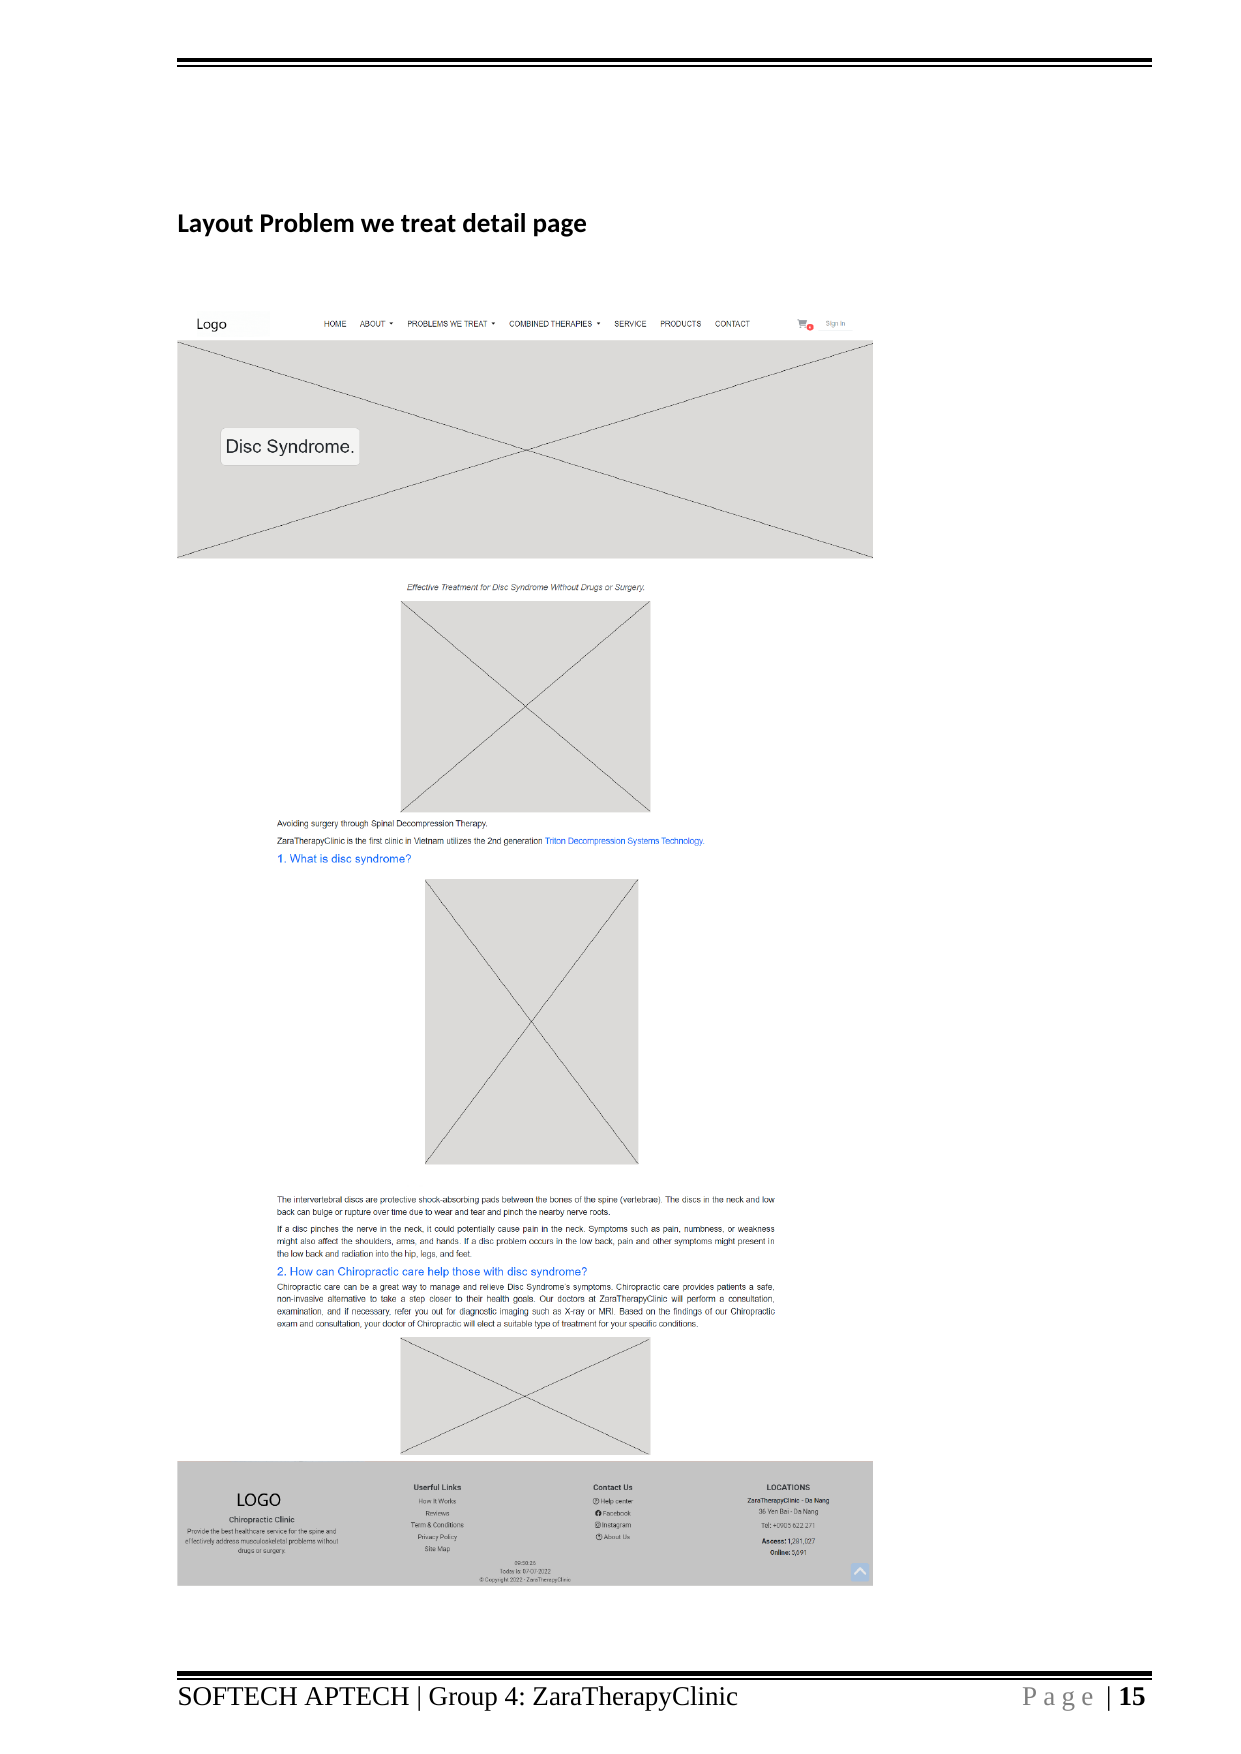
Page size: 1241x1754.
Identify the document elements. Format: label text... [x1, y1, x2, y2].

picture [177, 310, 873, 1586]
text Layout Problem we treat detail page [177, 206, 1152, 239]
